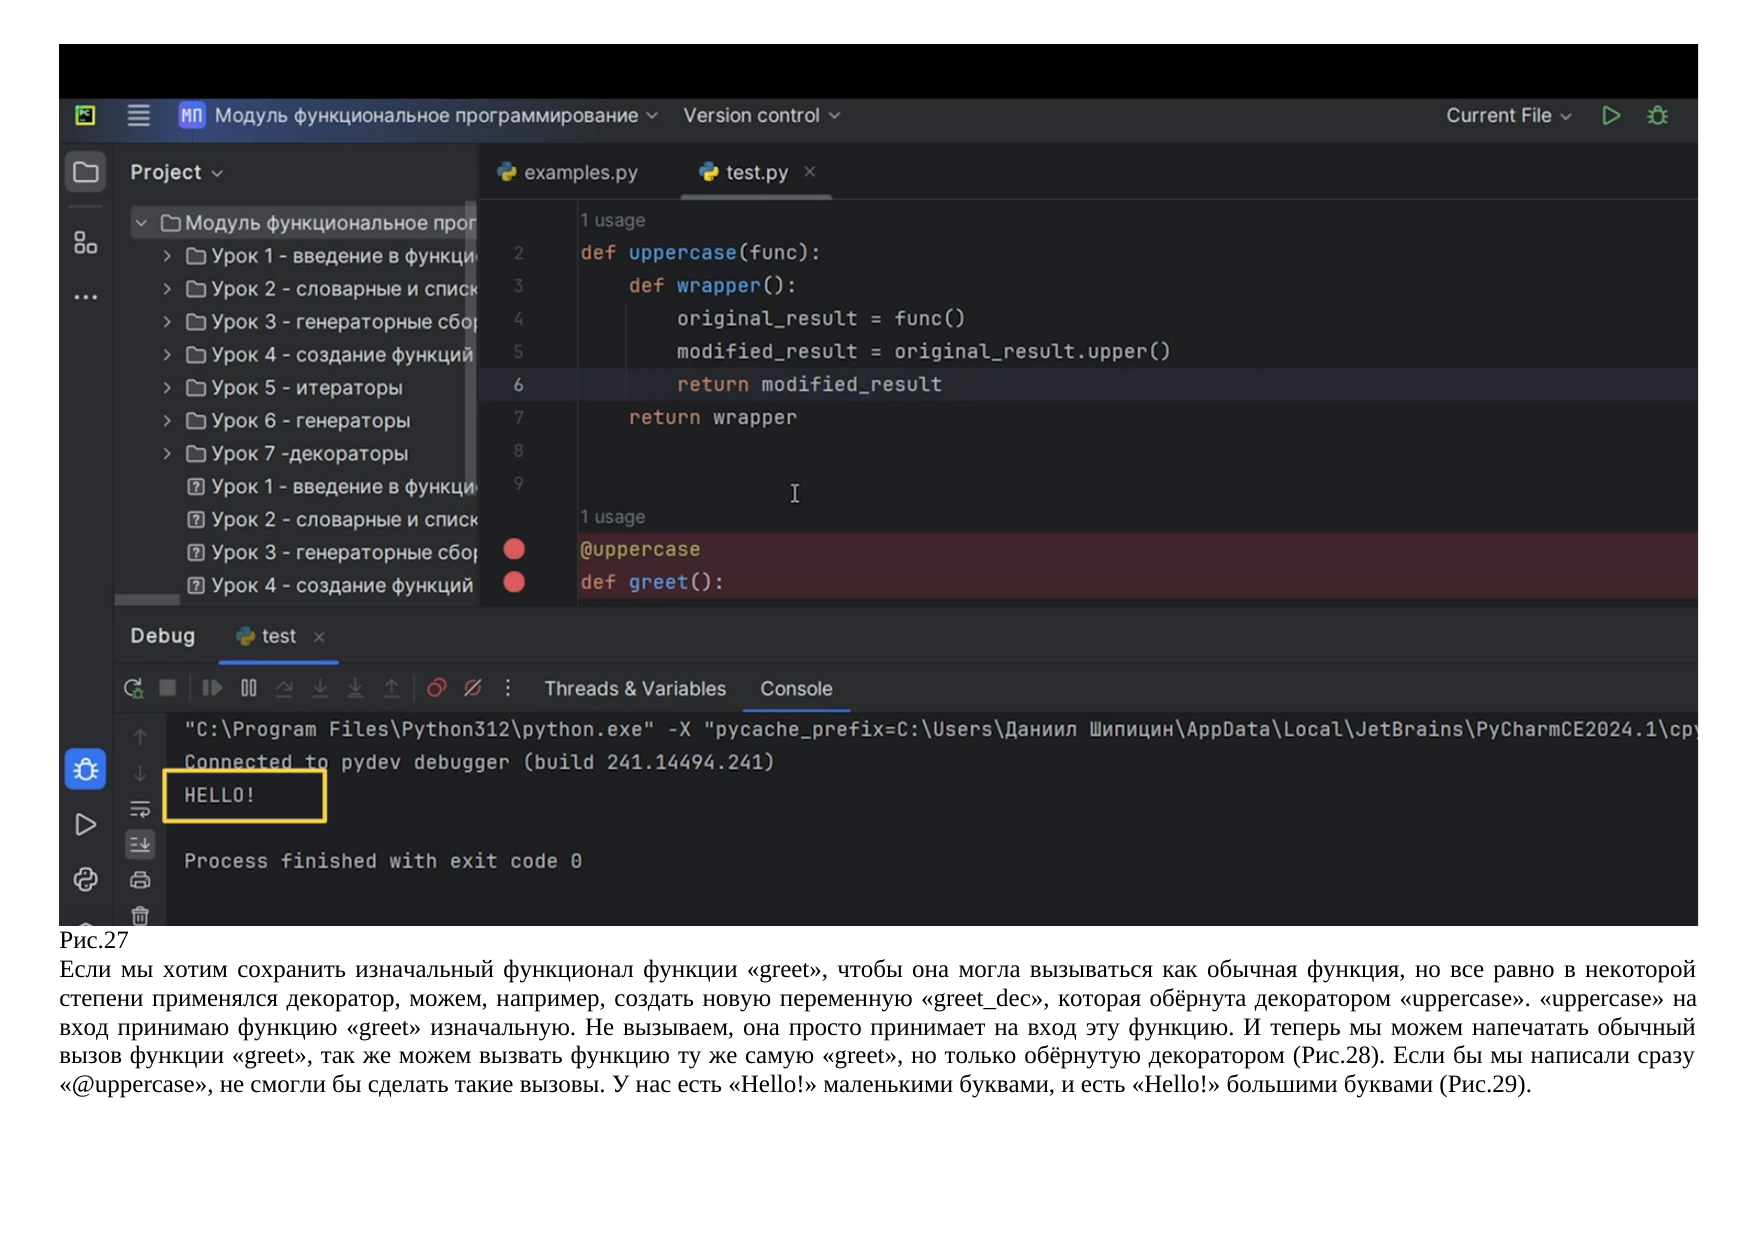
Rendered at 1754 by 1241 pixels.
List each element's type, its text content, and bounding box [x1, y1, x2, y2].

text Рис.27 [59, 926, 1698, 954]
picture [59, 44, 1699, 926]
text Если мы хотим сохранить изначальный функционал функции «greet», чтобы она могла вызываться как обычная функция, но все равно в некоторой степени применялся декоратор, можем, например, создать новую переменную «greet_dec», которая обёрнута декоратором «uppercase». «uppercase» на вход принимаю функцию «greet» изначальную. Не вызываем, она просто принимает на вход эту функцию. И теперь мы можем напечатать обычный вызов функции «greet», так же можем вызвать функцию ту же самую «greet», но только обёрнутую декоратором (Рис.28). Если бы мы написали сразу «@uppercase», не смогли бы сделать такие вызовы. У нас есть «Hello!» маленькими буквами, и есть «Hello!» большими буквами (Рис.29). [59, 954, 1698, 1098]
